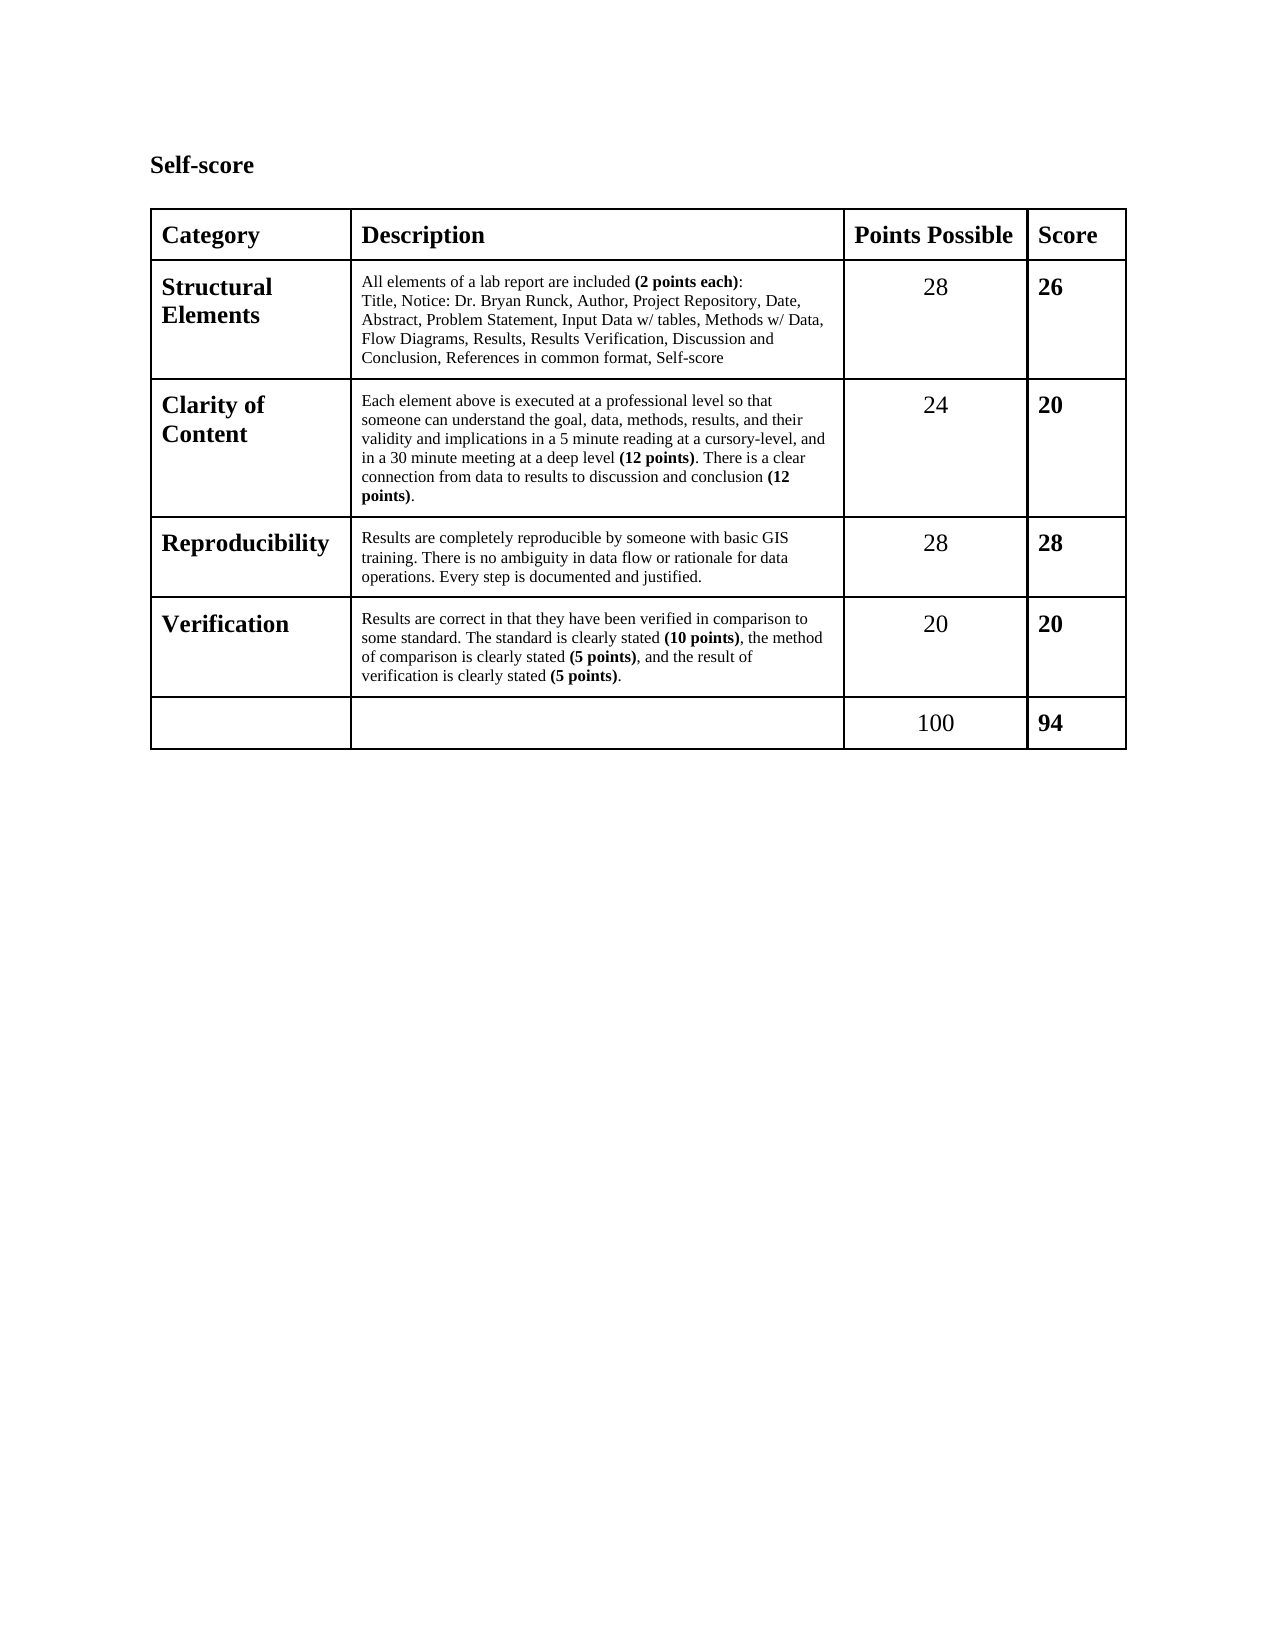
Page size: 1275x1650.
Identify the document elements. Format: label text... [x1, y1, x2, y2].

table_header Category [152, 210, 350, 259]
text Self-score [150, 150, 1125, 179]
table_cell Verification [152, 598, 350, 696]
table_cell Reproducibility [152, 518, 350, 596]
table_header Description [352, 210, 843, 259]
table_cell 24 [845, 380, 1026, 516]
table_cell 28 [845, 518, 1026, 596]
table_cell 94 [1029, 698, 1125, 747]
table_cell [352, 698, 843, 747]
table_cell 20 [1029, 380, 1125, 516]
table_cell Structural Elements [152, 261, 350, 378]
table_cell All elements of a lab report are included (2 points each): Title, Notice: Dr. Bryan Runck, Author, Project Repository, Date, Abstract, Problem Statement, Input Data w/ tables, Methods w/ Data, Flow Diagrams, Results, Results Verification, Discussion and Conclusion, References in common format, Self-score [352, 261, 843, 378]
table_header Score [1029, 210, 1125, 259]
table_cell Clarity of Content [152, 380, 350, 516]
table_cell 28 [845, 261, 1026, 378]
table_cell Results are correct in that they have been verified in comparison to some standard. The standard is clearly stated (10 points), the method of comparison is clearly stated (5 points), and the result of verification is clearly stated (5 points). [352, 598, 843, 696]
table_cell 26 [1029, 261, 1125, 378]
table_cell Results are completely reproducible by someone with basic GIS training. There is no ambiguity in data flow or rationale for data operations. Every step is documented and justified. [352, 518, 843, 596]
table_cell 20 [845, 598, 1026, 696]
table_header Points Possible [845, 210, 1026, 259]
table_cell [152, 698, 350, 747]
table_cell 100 [845, 698, 1026, 747]
table_cell 28 [1029, 518, 1125, 596]
table_cell 20 [1029, 598, 1125, 696]
table_cell Each element above is executed at a professional level so that someone can understand the goal, data, methods, results, and their validity and implications in a 5 minute reading at a cursory-level, and in a 30 minute meeting at a deep level (12 points). There is a clear connection from data to results to discussion and conclusion (12 points). [352, 380, 843, 516]
